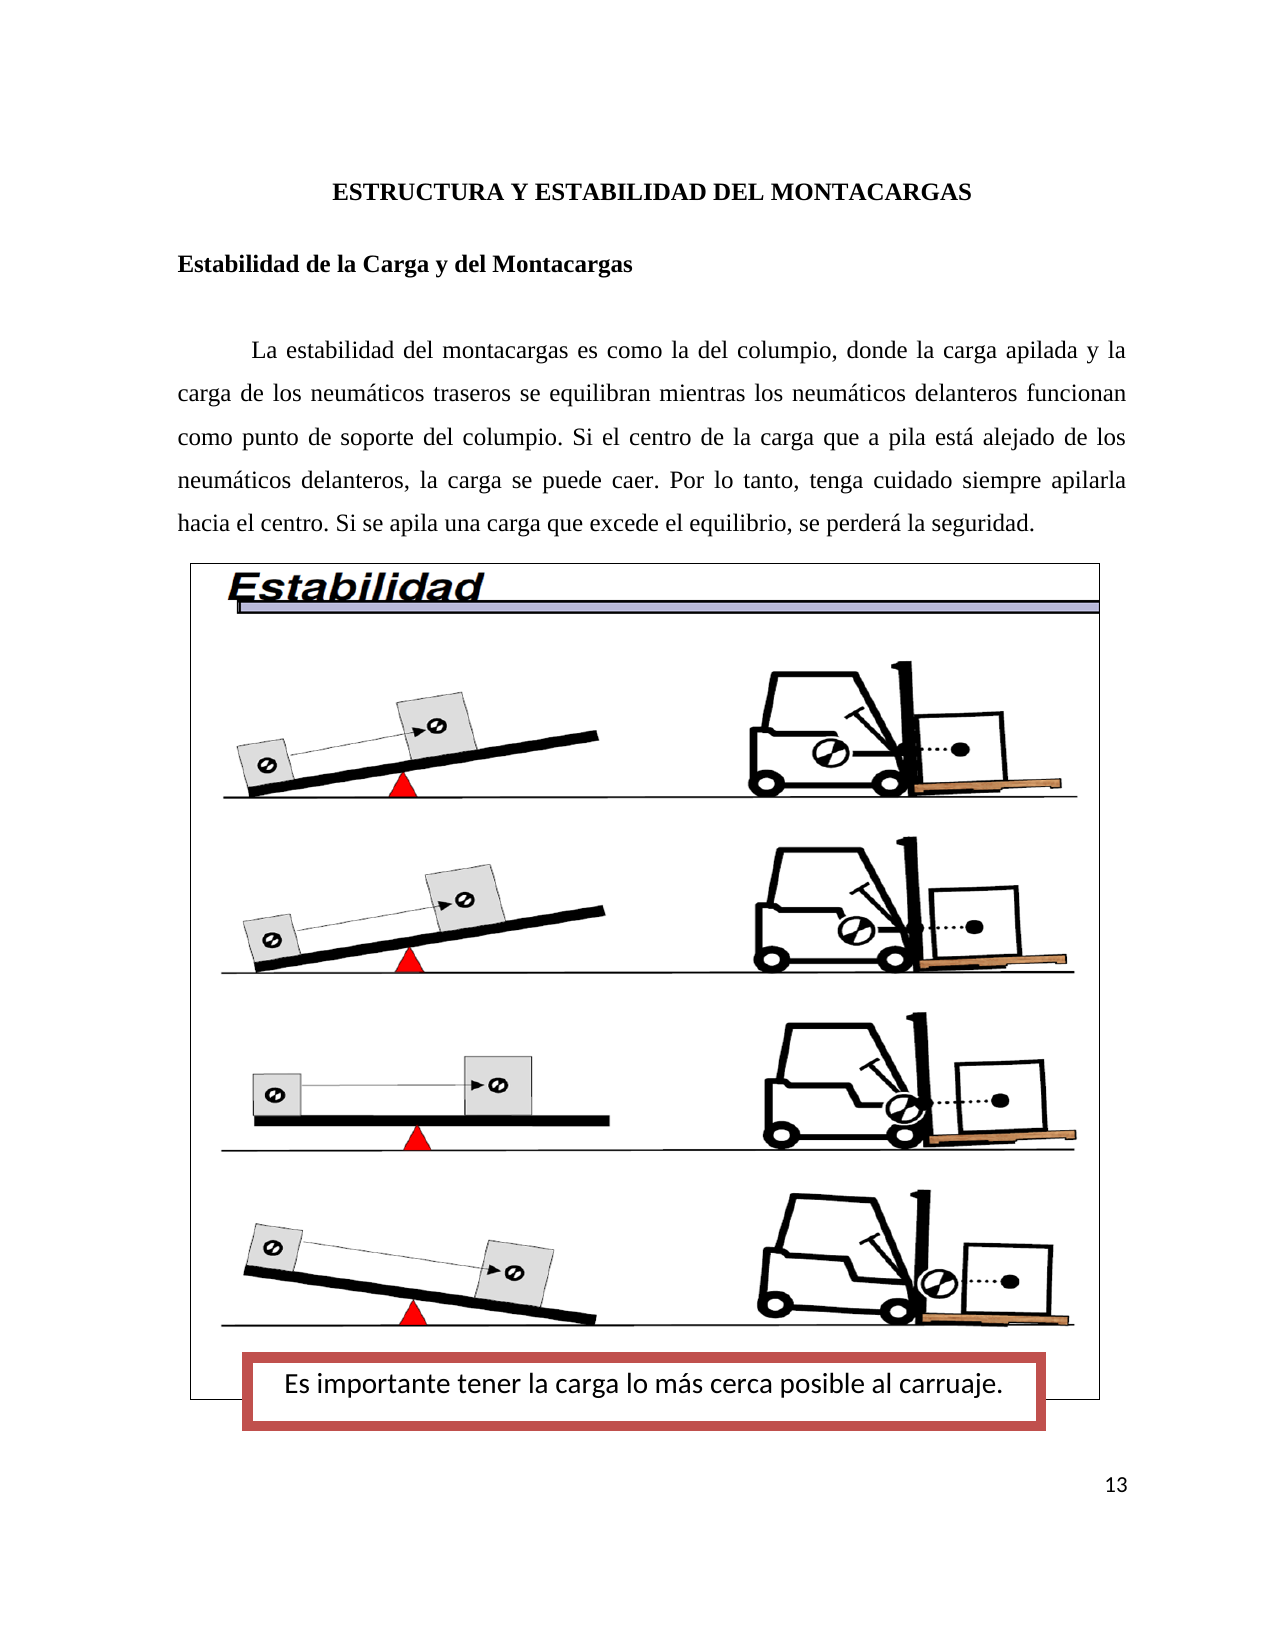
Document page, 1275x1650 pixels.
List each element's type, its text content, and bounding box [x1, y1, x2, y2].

text La estabilidad del montacargas es como la del columpio, donde la carga apilada y la carga de los neumáticos traseros se equilibran mientras los neumáticos delanteros funcionan como punto de soporte del columpio. Si el centro de la carga que a pila está alejado de los neumáticos delanteros, la carga se puede caer. Por lo tanto, tenga cuidado siempre apilarla hacia el centro. Si se apila una carga que excede el equilibrio, se perderá la seguridad. [177, 335, 1127, 537]
text Estabilidad de la Carga y del Montacargas [177, 249, 1127, 278]
picture [191, 564, 1099, 1399]
text ESTRUCTURA Y ESTABILIDAD DEL MONTACARGAS [177, 177, 1127, 206]
